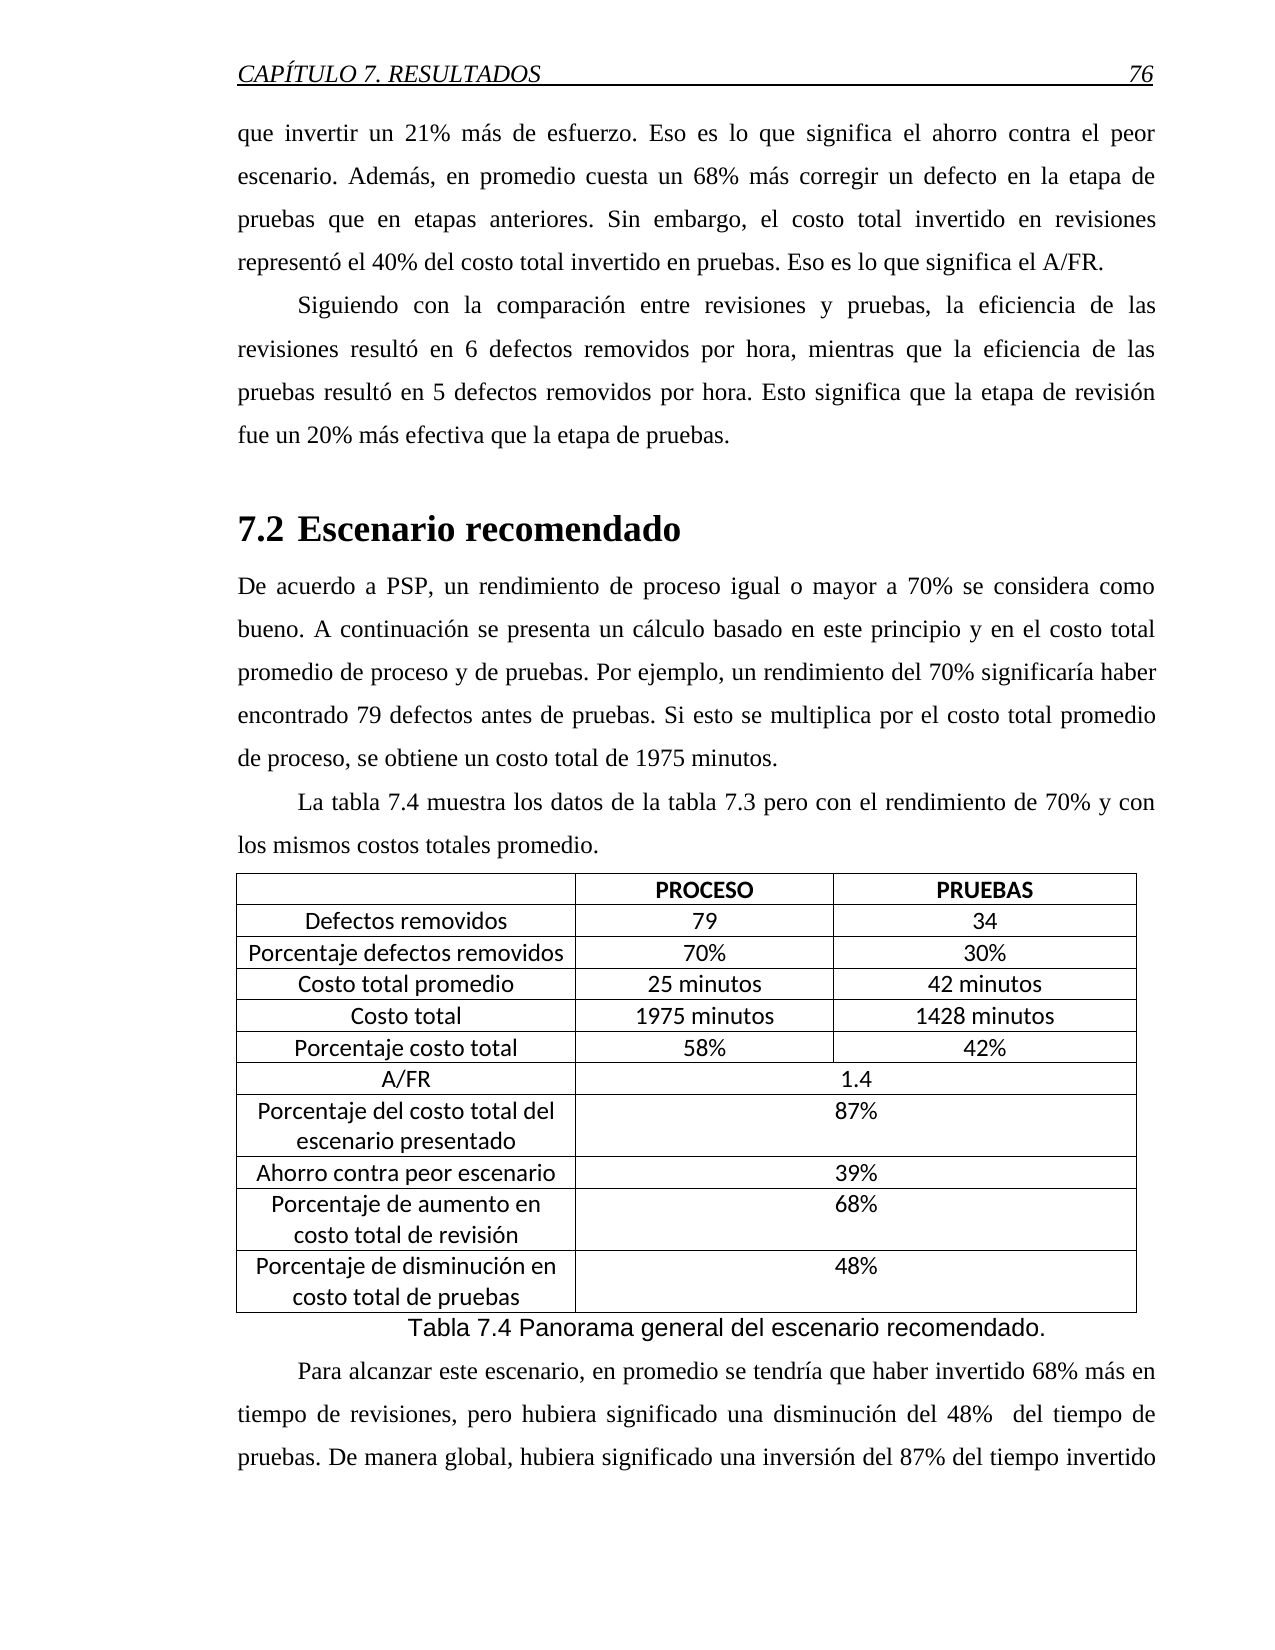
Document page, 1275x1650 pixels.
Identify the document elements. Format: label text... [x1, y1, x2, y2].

table_cell Porcentaje defectos removidos [237, 937, 575, 967]
table_cell 30% [834, 937, 1136, 967]
table_cell 42% [834, 1032, 1136, 1062]
table_cell Porcentaje de aumento en costo total de revisión [237, 1189, 575, 1249]
table_cell Costo total [237, 1000, 575, 1031]
text La tabla 7.4 muestra los datos de la tabla 7.3 pero con el rendimiento de 70% y con los mismos costos totales promedio. [237, 787, 1157, 858]
table_cell 48% [576, 1251, 1136, 1312]
table_cell 1.4 [576, 1063, 1136, 1094]
table_cell 1975 minutos [576, 1000, 833, 1031]
text De acuerdo a PSP, un rendimiento de proceso igual o mayor a 70% se considera como bueno. A continuación se presenta un cálculo basado en este principio y en el costo total promedio de proceso y de pruebas. Por ejemplo, un rendimiento del 70% significaría haber encontrado 79 defectos antes de pruebas. Si esto se multiplica por el costo total promedio de proceso, se obtiene un costo total de 1975 minutos. [237, 571, 1157, 772]
table_cell 58% [576, 1032, 833, 1062]
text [237, 118, 1157, 276]
table_cell Costo total promedio [237, 969, 575, 999]
table_cell Porcentaje de disminución en costo total de pruebas [237, 1251, 575, 1312]
table_cell 68% [576, 1189, 1136, 1249]
table_cell Defectos removidos [237, 905, 575, 936]
text Tabla 7.4 Panorama general del escenario recomendado. [237, 1313, 1157, 1341]
table_cell 39% [576, 1157, 1136, 1187]
table_header PRUEBAS [834, 874, 1136, 904]
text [237, 1356, 1157, 1471]
table_cell A/FR [237, 1063, 575, 1094]
table_cell Porcentaje costo total [237, 1032, 575, 1062]
table_cell 87% [576, 1095, 1136, 1156]
table_cell Porcentaje del costo total del escenario presentado [237, 1095, 575, 1156]
table_cell 70% [576, 937, 833, 967]
table_cell Ahorro contra peor escenario [237, 1157, 575, 1187]
table_cell 79 [576, 905, 833, 936]
text Siguiendo con la comparación entre revisiones y pruebas, la eficiencia de las revisiones resultó en 6 defectos removidos por hora, mientras que la eficiencia de las pruebas resultó en 5 defectos removidos por hora. Esto significa que la etapa de revisión fue un 20% más efectiva que la etapa de pruebas. [237, 291, 1157, 449]
table_cell 1428 minutos [834, 1000, 1136, 1031]
table_header PROCESO [576, 874, 833, 904]
subtitle Escenario recomendado [237, 506, 1157, 549]
table_cell 25 minutos [576, 969, 833, 999]
table_cell 42 minutos [834, 969, 1136, 999]
table_cell 34 [834, 905, 1136, 936]
table_header [237, 874, 575, 904]
